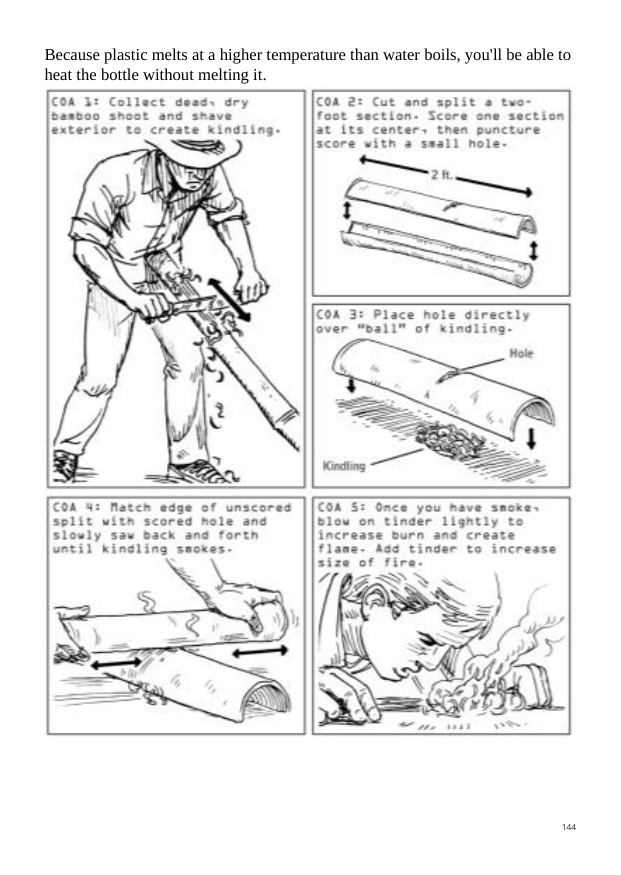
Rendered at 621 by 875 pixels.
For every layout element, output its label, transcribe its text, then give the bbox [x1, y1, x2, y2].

text Because plastic melts at a higher temperature than water boils, you'll be able to heat the bottle without melting it. [44, 44, 576, 84]
picture [44, 85, 576, 739]
